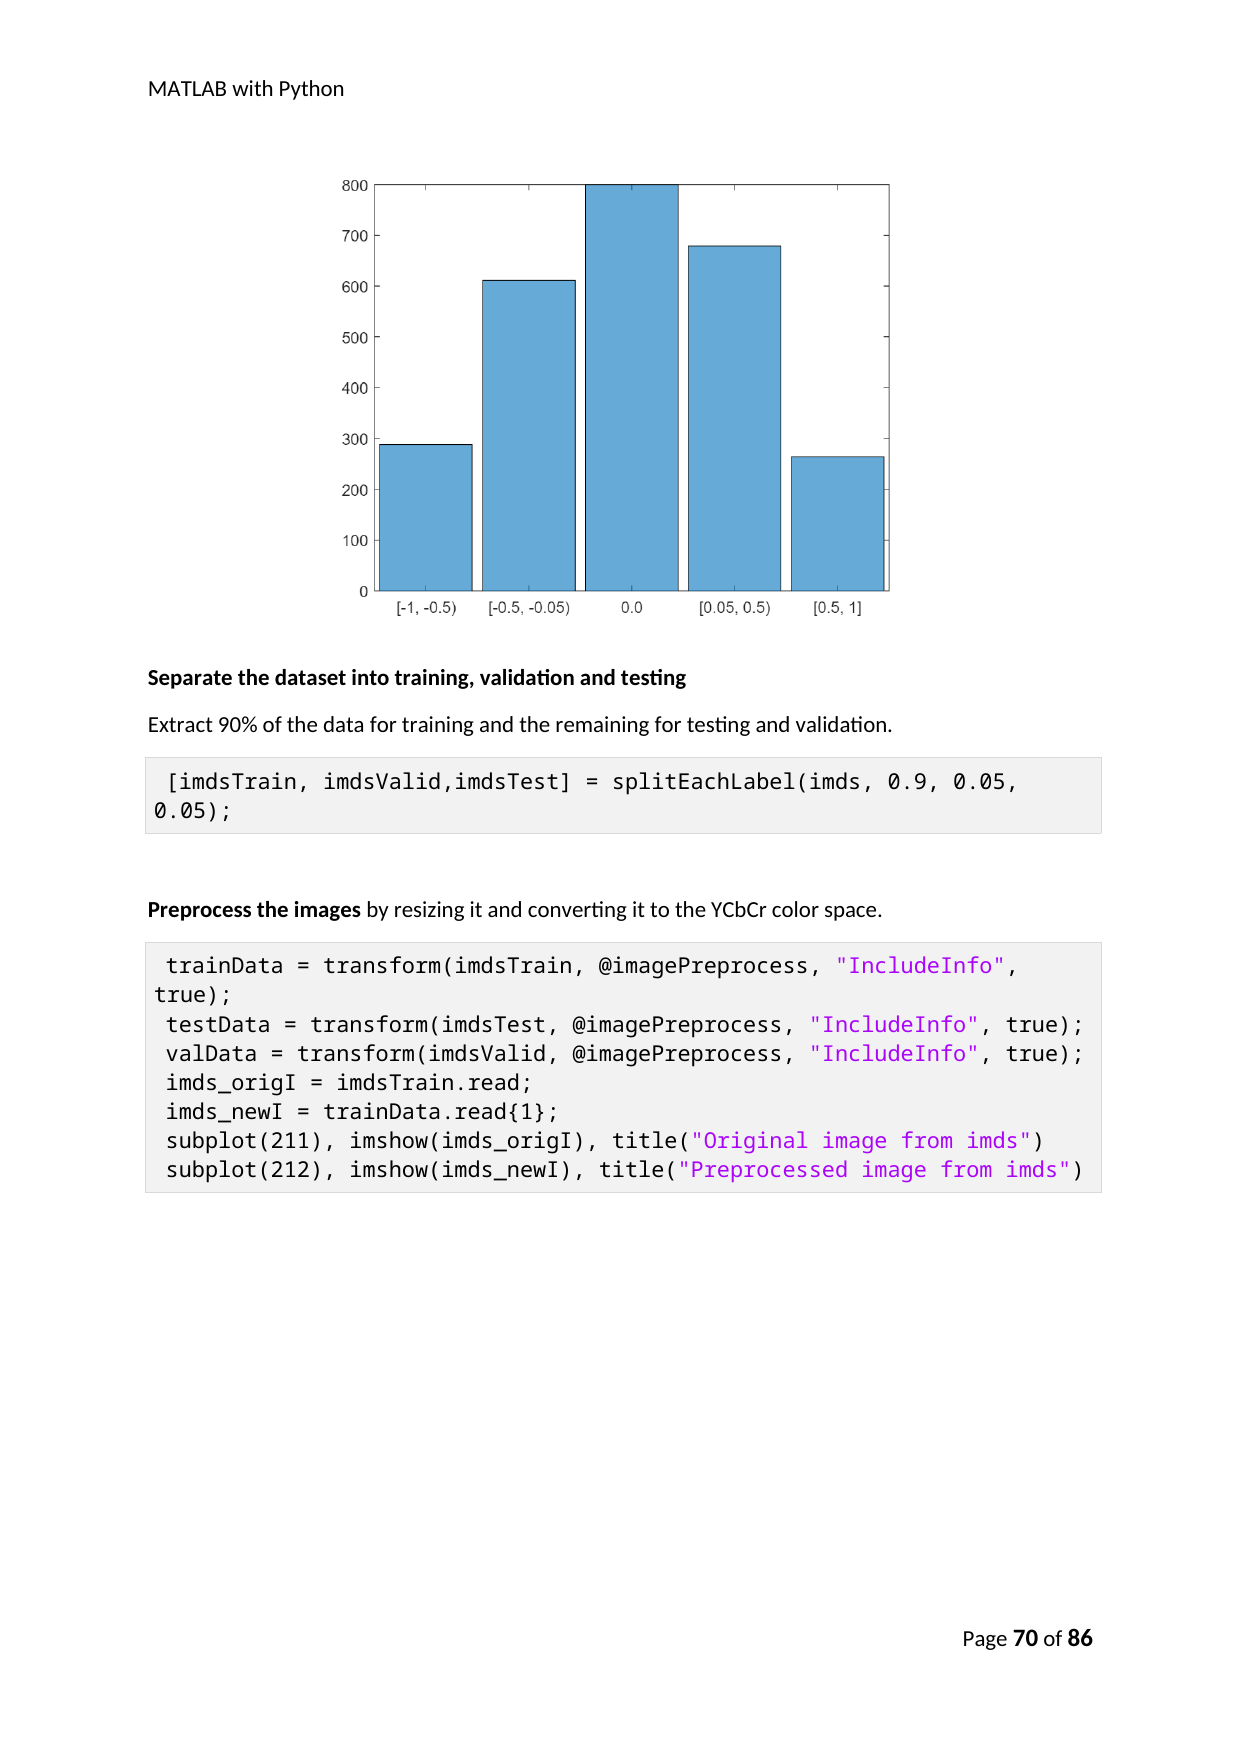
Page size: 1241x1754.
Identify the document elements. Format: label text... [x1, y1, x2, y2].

text testData = transform(imdsTest, @imagePreprocess, "IncludeInfo", true); [146, 1000, 1101, 1029]
text Separate the dataset into training, validation and testing [148, 663, 1093, 691]
text Extract 90% of the data for training and the remaining for testing and validation. [148, 710, 1093, 738]
text Preprocess the images by resizing it and converting it to the YCbCr color space. [148, 895, 1093, 923]
text trainData = transform(imdsTrain, @imagePreprocess, "IncludeInfo", true); [146, 943, 1101, 1000]
text subplot(212), imshow(imds_newI), title("Preprocessed image from imds") [146, 1146, 1101, 1192]
text imds_origI = imdsTrain.read; [146, 1058, 1101, 1087]
text imds_newI = trainData.read{1}; [146, 1087, 1101, 1117]
text [imdsTrain, imdsValid,imdsTest] = splitEachLabel(imds, 0.9, 0.05, 0.05); [146, 758, 1101, 833]
text valData = transform(imdsValid, @imagePreprocess, "IncludeInfo", true); [146, 1029, 1101, 1058]
picture [288, 147, 952, 645]
text subplot(211), imshow(imds_origI), title("Original image from imds") [146, 1117, 1101, 1146]
